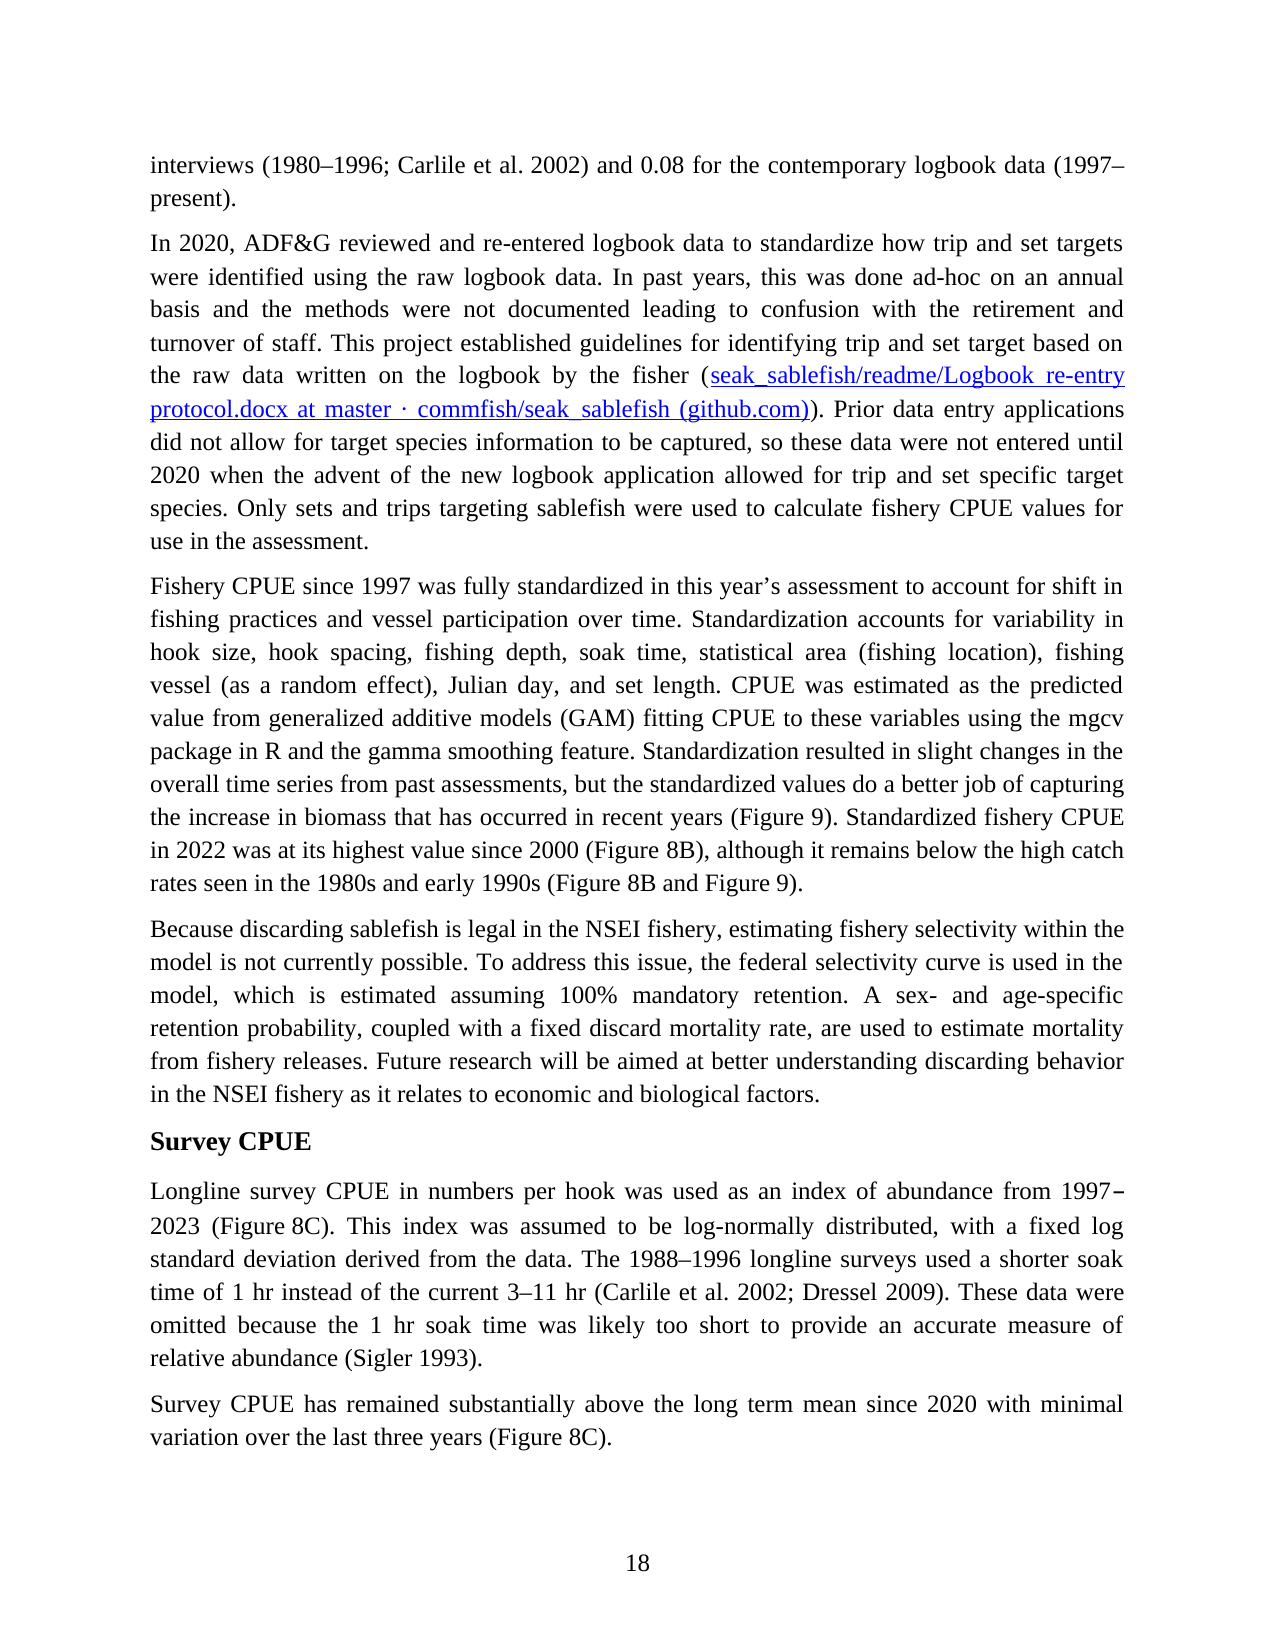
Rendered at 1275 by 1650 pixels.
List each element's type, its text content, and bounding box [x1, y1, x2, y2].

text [150, 150, 1125, 212]
text Survey CPUE has remained substantially above the long term mean since 2020 with minimal variation over the last three years (Figure 8C). [150, 1389, 1125, 1451]
text In 2020, ADF&G reviewed and re-entered logbook data to standardize how trip and set targets were identified using the raw logbook data. In past years, this was done ad-hoc on an annual basis and the methods were not documented leading to confusion with the retirement and turnover of staff. This project established guidelines for identifying trip and set target based on the raw data written on the logbook by the fisher (seak_sablefish/readme/Logbook re-entry protocol.docx at master · commfish/seak_sablefish (github.com)). Prior data entry applications did not allow for target species information to be captured, so these data were not entered until 2020 when the advent of the new logbook application allowed for trip and set specific target species. Only sets and trips targeting sablefish were used to calculate fishery CPUE values for use in the assessment. [150, 228, 1125, 554]
text Survey CPUE [150, 1124, 1125, 1156]
text Fishery CPUE since 1997 was fully standardized in this year’s assessment to account for shift in fishing practices and vessel participation over time. Standardization accounts for variability in hook size, hook spacing, fishing depth, soak time, statistical area (fishing location), fishing vessel (as a random effect), Julian day, and set length. CPUE was estimated as the predicted value from generalized additive models (GAM) fitting CPUE to these variables using the mgcv package in R and the gamma smoothing feature. Standardization resulted in slight changes in the overall time series from past assessments, but the standardized values do a better job of capturing the increase in biomass that has occurred in recent years (Figure 9). Standardized fishery CPUE in 2022 was at its highest value since 2000 (Figure 8B), although it remains below the high catch rates seen in the 1980s and early 1990s (Figure 8B and Figure 9). [150, 571, 1125, 897]
text Longline survey CPUE in numbers per hook was used as an index of abundance from 1997–2023 (Figure 8C). This index was assumed to be log-normally distributed, with a fixed log standard deviation derived from the data. The 1988–1996 longline surveys used a shorter soak time of 1 hr instead of the current 3–11 hr (Carlile et al. 2002; Dressel 2009). These data were omitted because the 1 hr soak time was likely too short to provide an accurate measure of relative abundance (Sigler 1993). [150, 1173, 1125, 1372]
text Because discarding sablefish is legal in the NSEI fishery, estimating fishery selectivity within the model is not currently possible. To address this issue, the federal selectivity curve is used in the model, which is estimated assuming 100% mandatory retention. A sex- and age-specific retention probability, coupled with a fixed discard mortality rate, are used to estimate mortality from fishery releases. Future research will be aimed at better understanding discarding behavior in the NSEI fishery as it relates to economic and biological factors. [150, 914, 1125, 1108]
